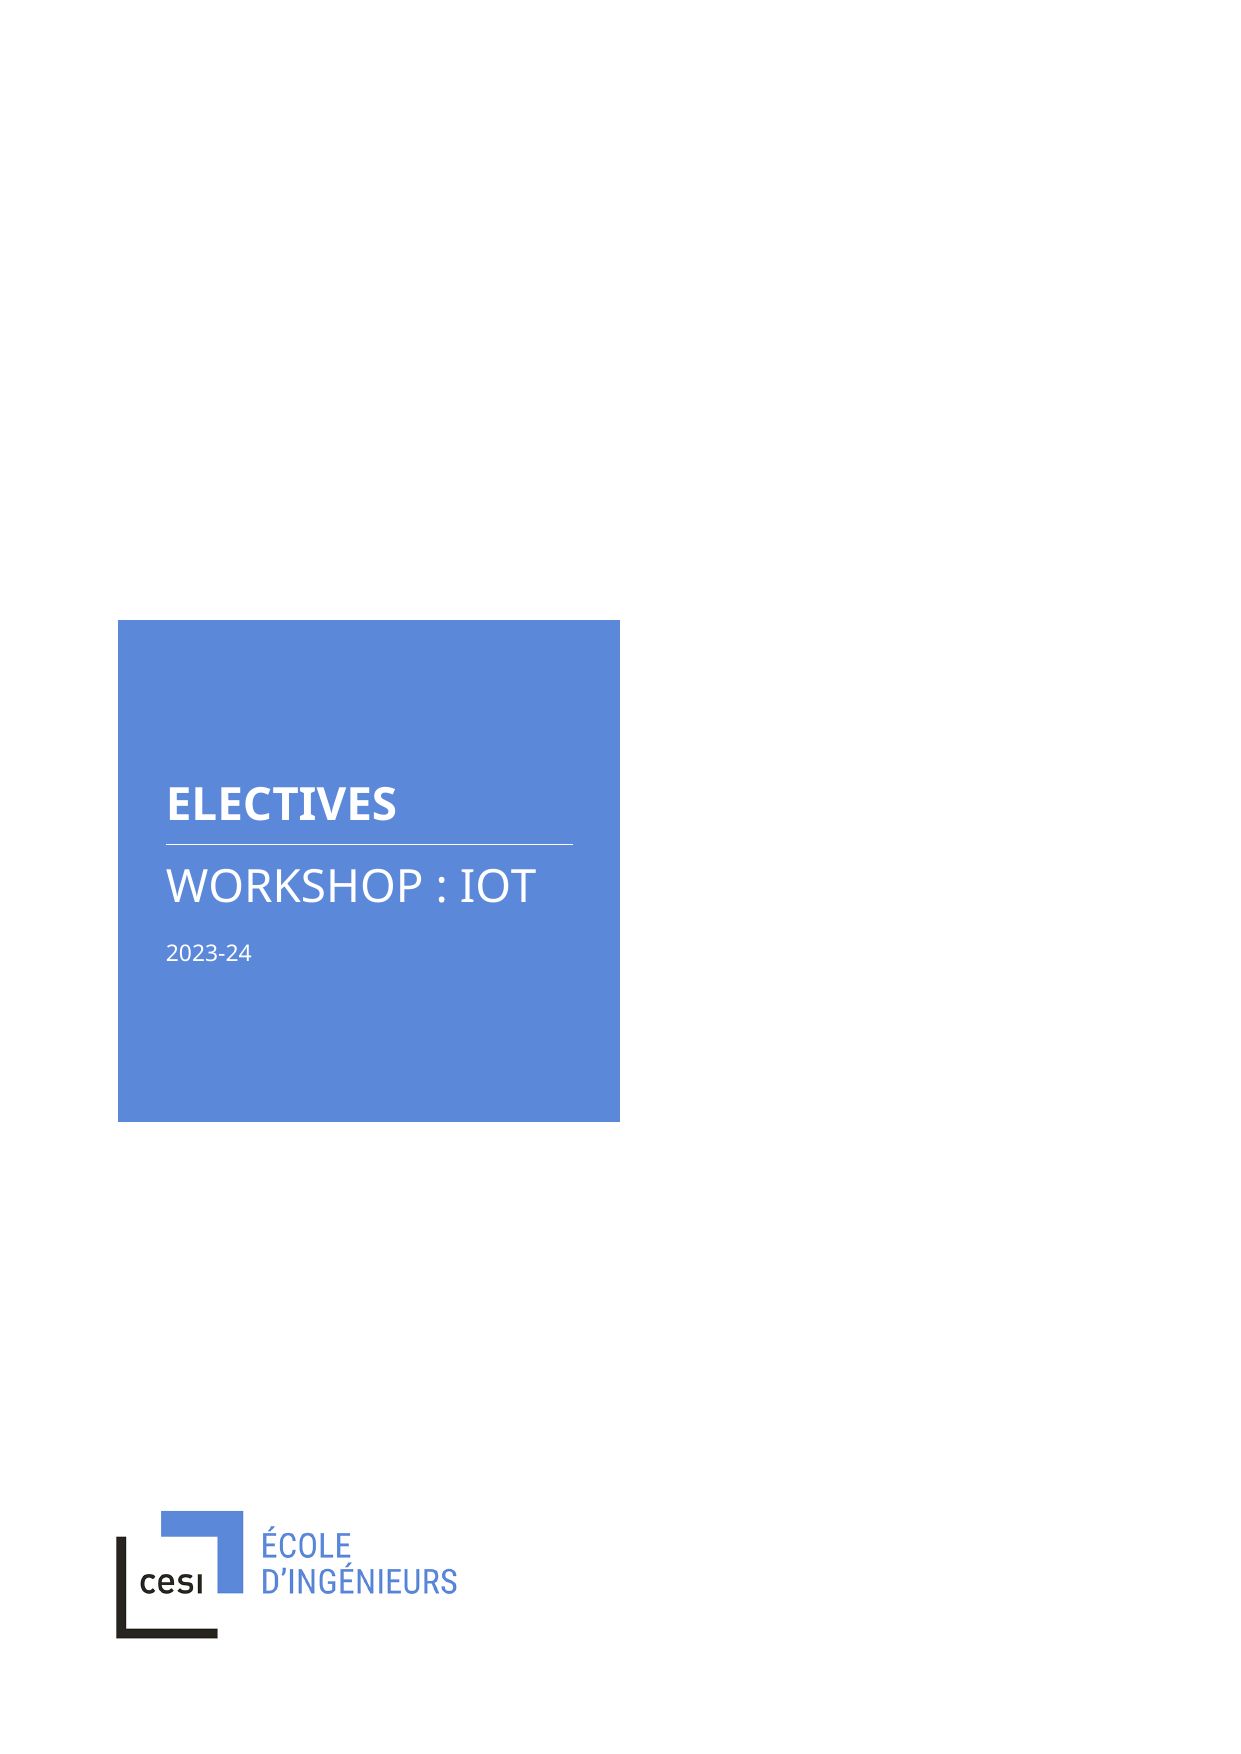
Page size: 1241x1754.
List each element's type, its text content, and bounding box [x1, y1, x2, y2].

table_header ELECTIVES Workshop : IOT 2023-24 [118, 620, 620, 1122]
picture [96, 1490, 480, 1656]
